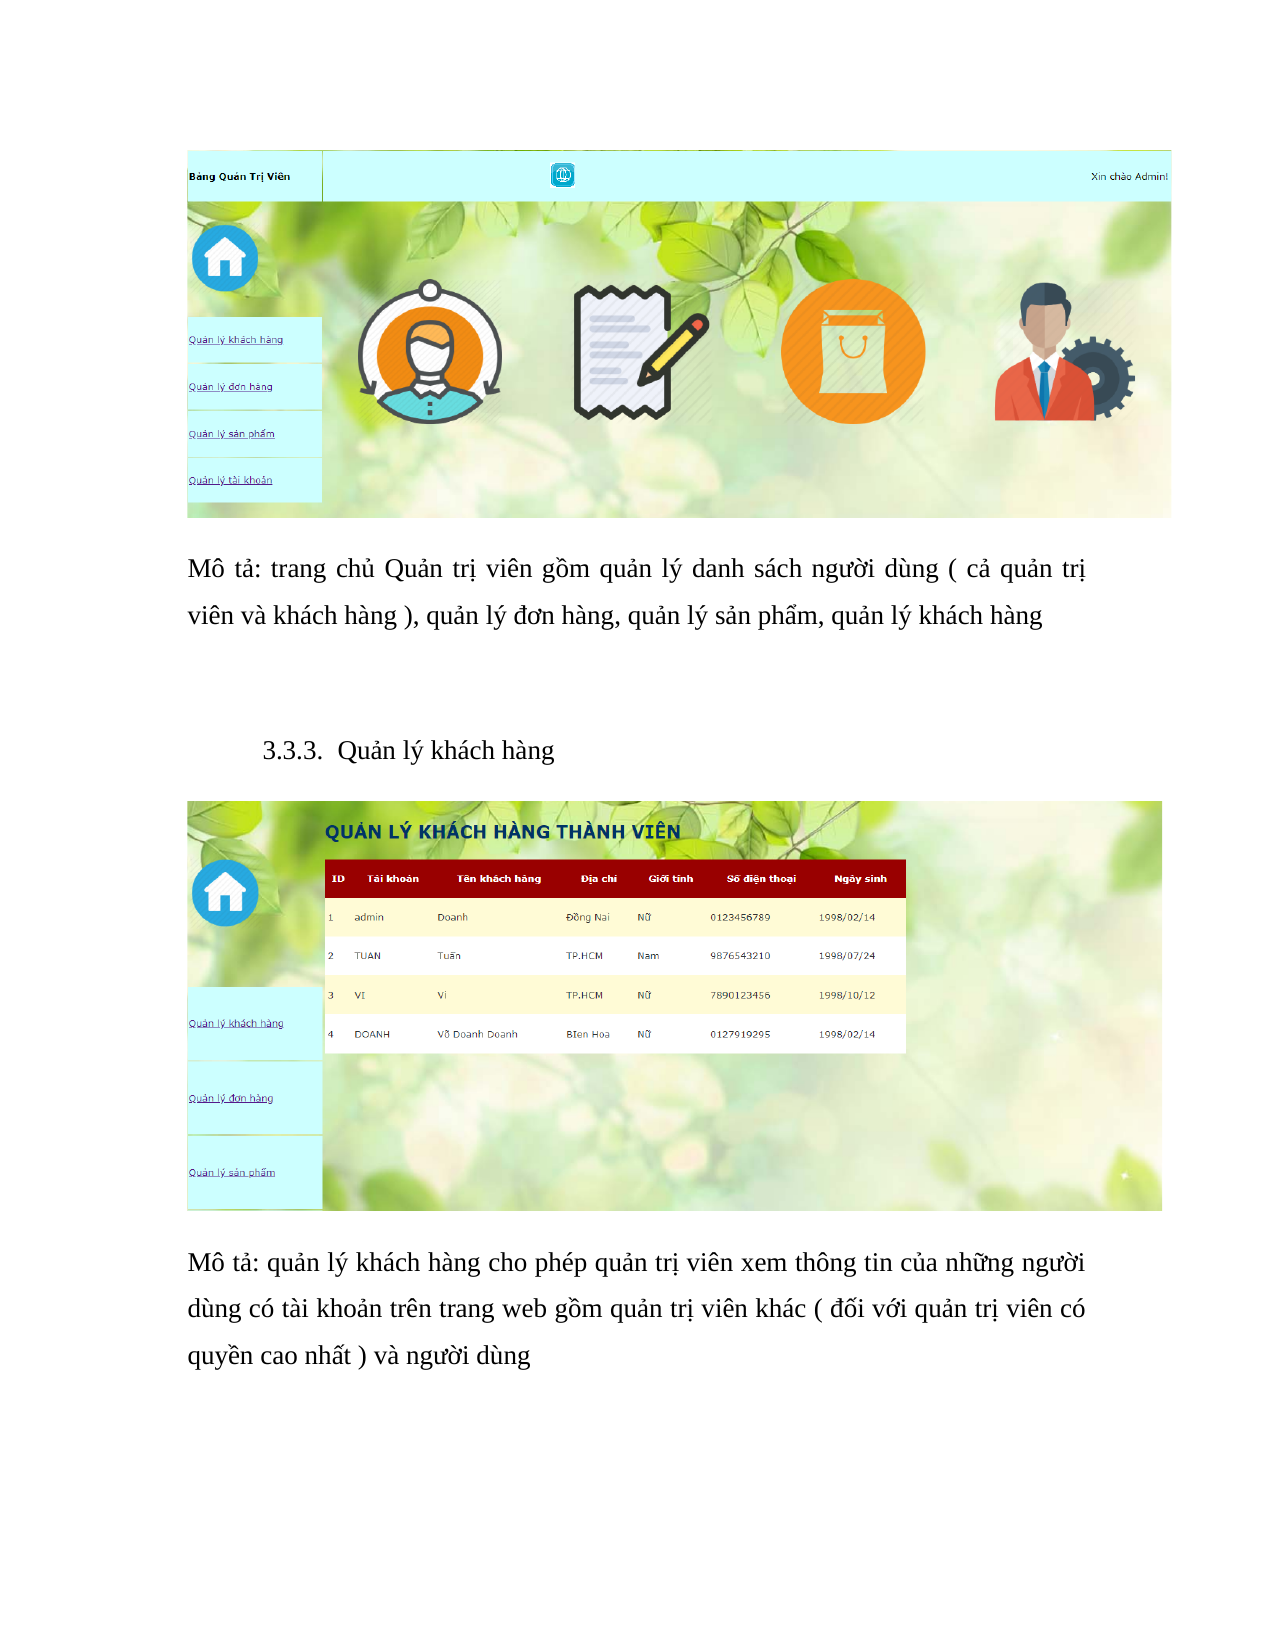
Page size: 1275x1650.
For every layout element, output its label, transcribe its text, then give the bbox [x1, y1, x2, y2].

text Mô tả: trang chủ Quản trị viên gồm quản lý danh sách người dùng ( cả quản trị viên và khách hàng ), quản lý đơn hàng, quản lý sản phẩm, quản lý khách hàng [187, 552, 1088, 630]
picture [187, 801, 1163, 1211]
text Mô tả: quản lý khách hàng cho phép quản trị viên xem thông tin của những người dùng có tài khoản trên trang web gồm quản trị viên khác ( đối với quản trị viên có quyền cao nhất ) và người dùng [187, 1246, 1088, 1370]
picture [187, 150, 1172, 518]
list Quản lý khách hàng [262, 734, 1088, 765]
